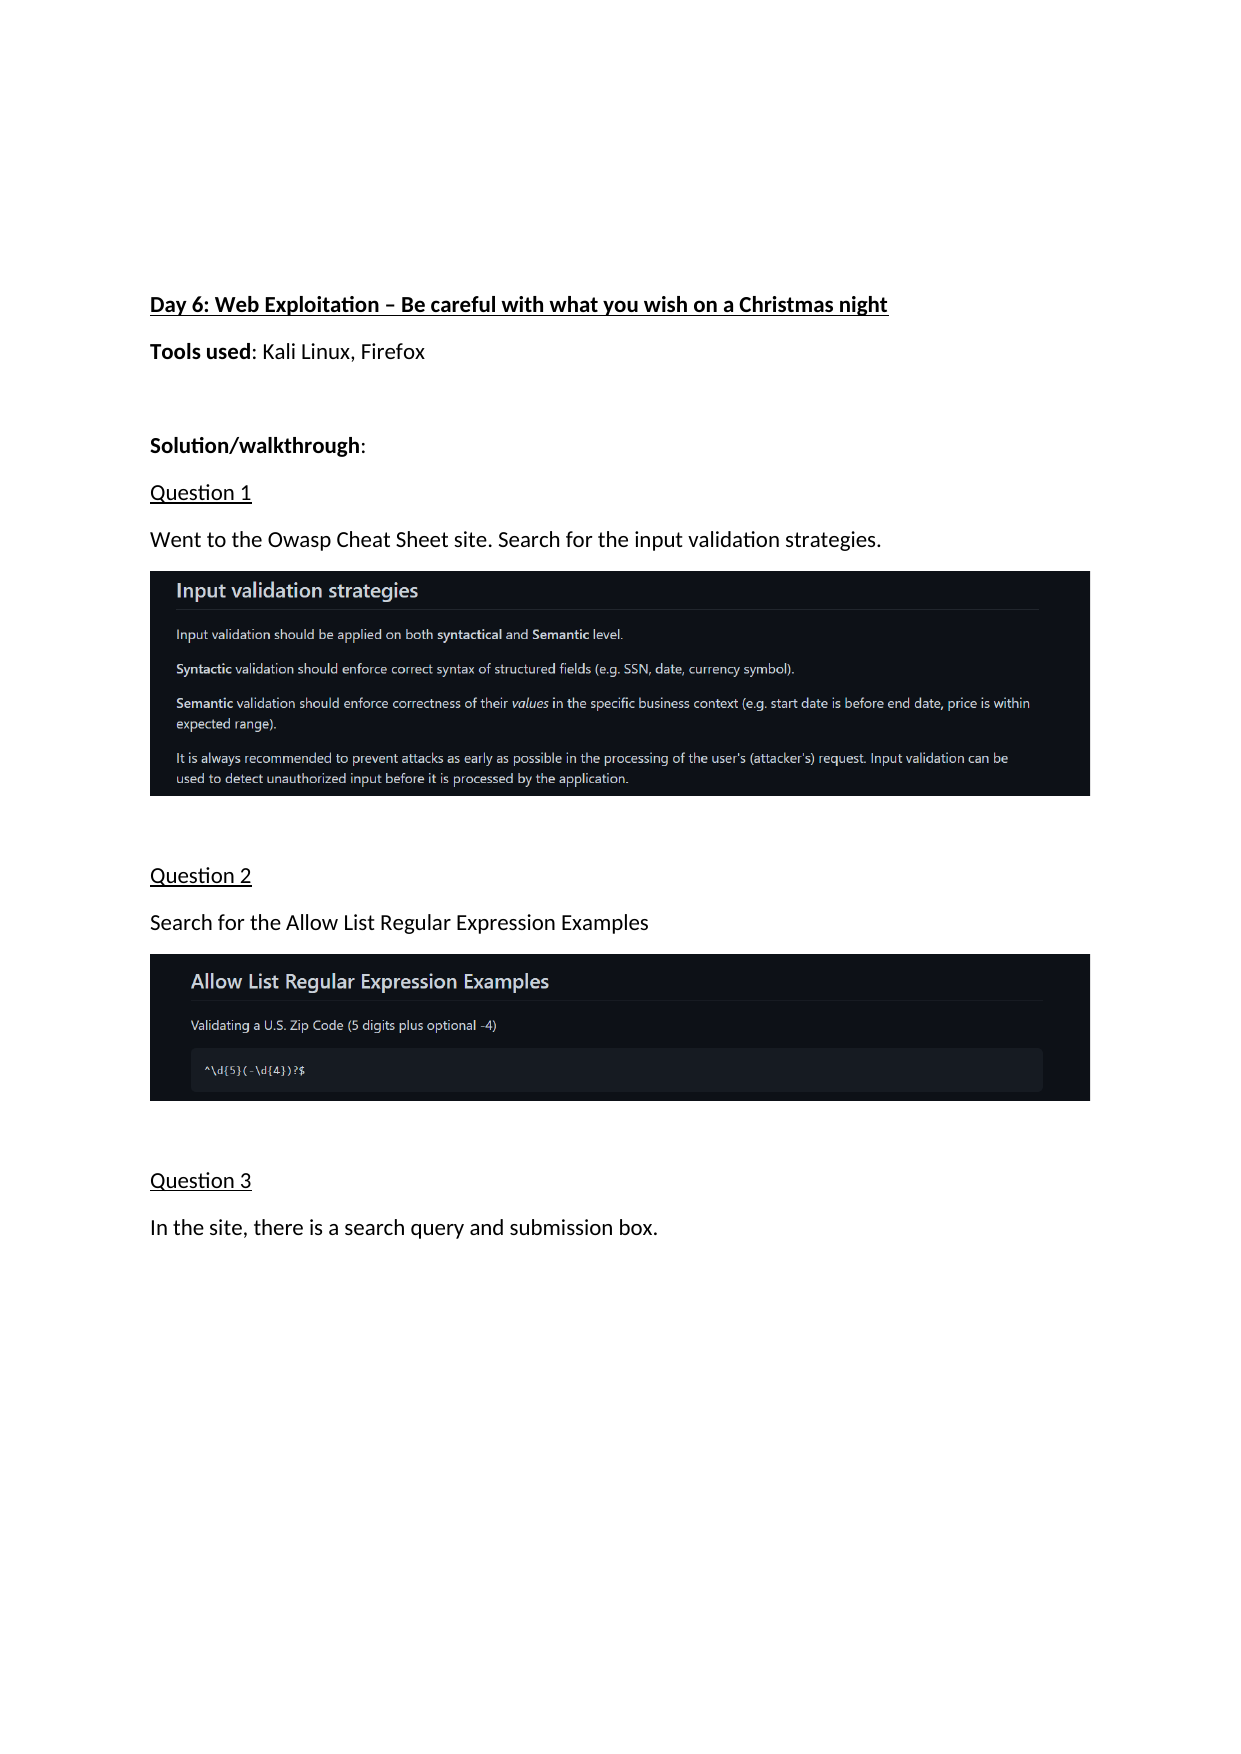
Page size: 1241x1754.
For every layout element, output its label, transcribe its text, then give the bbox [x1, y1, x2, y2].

picture [150, 954, 1091, 1101]
text Day 6: Web Exploitation – Be careful with what you wish on a Christmas night [150, 291, 1090, 319]
text Search for the Allow List Regular Expression Examples [150, 908, 1090, 936]
text Question 3 [150, 1166, 1090, 1194]
text Went to the Owasp Cheat Sheet site. Search for the input validation strategies. [150, 525, 1090, 553]
text Question 1 [150, 478, 1090, 506]
text Question 2 [150, 861, 1090, 889]
text In the site, there is a search query and submission box. [150, 1213, 1090, 1241]
text Solution/walkthrough: [150, 431, 1090, 459]
picture [150, 571, 1091, 796]
text Tools used: Kali Linux, Firefox [150, 337, 1090, 366]
